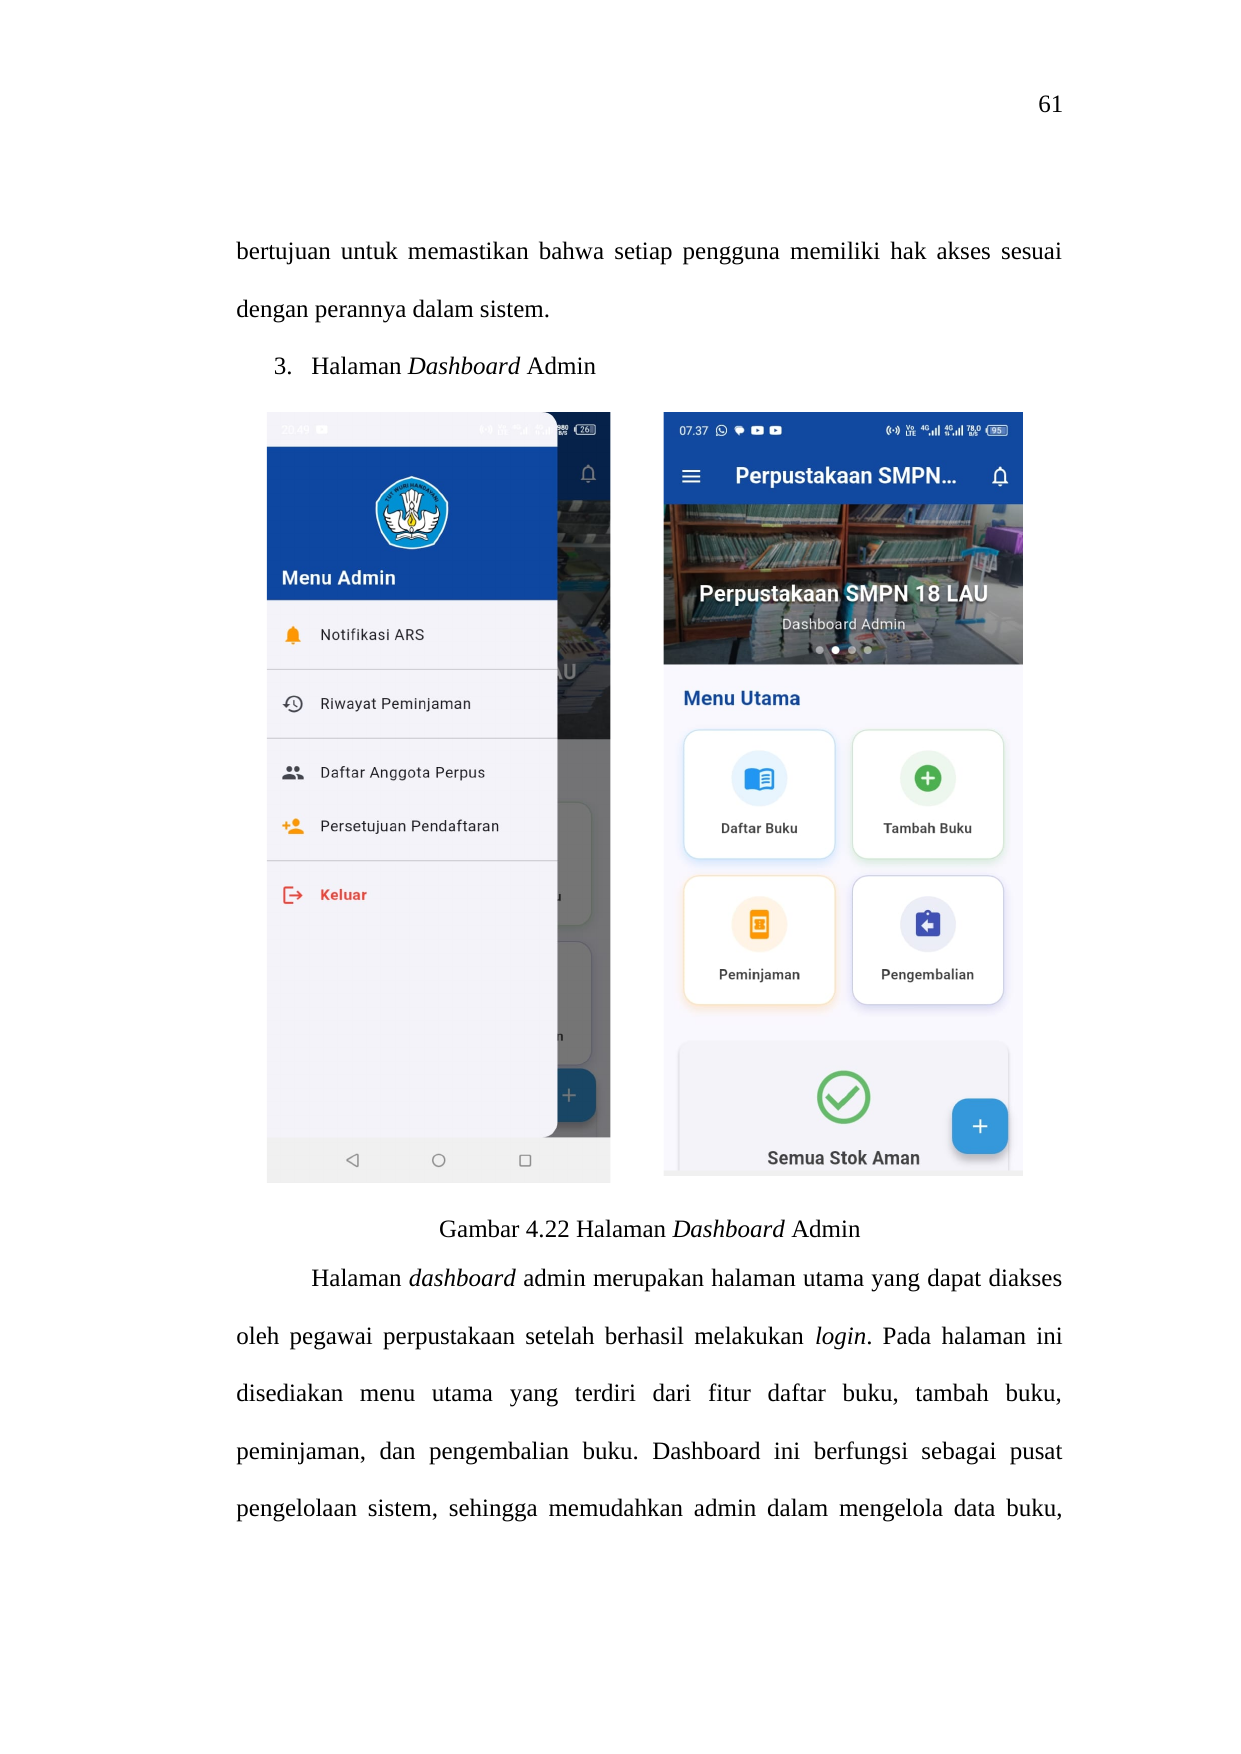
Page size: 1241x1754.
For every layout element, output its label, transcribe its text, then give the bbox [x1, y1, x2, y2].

picture [266, 412, 611, 1183]
picture [663, 412, 1023, 1176]
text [236, 1263, 1063, 1522]
text Gambar 4.22 Halaman Dashboard Admin [236, 1214, 1063, 1242]
list Halaman Dashboard Admin [274, 351, 1063, 380]
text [236, 236, 1063, 322]
